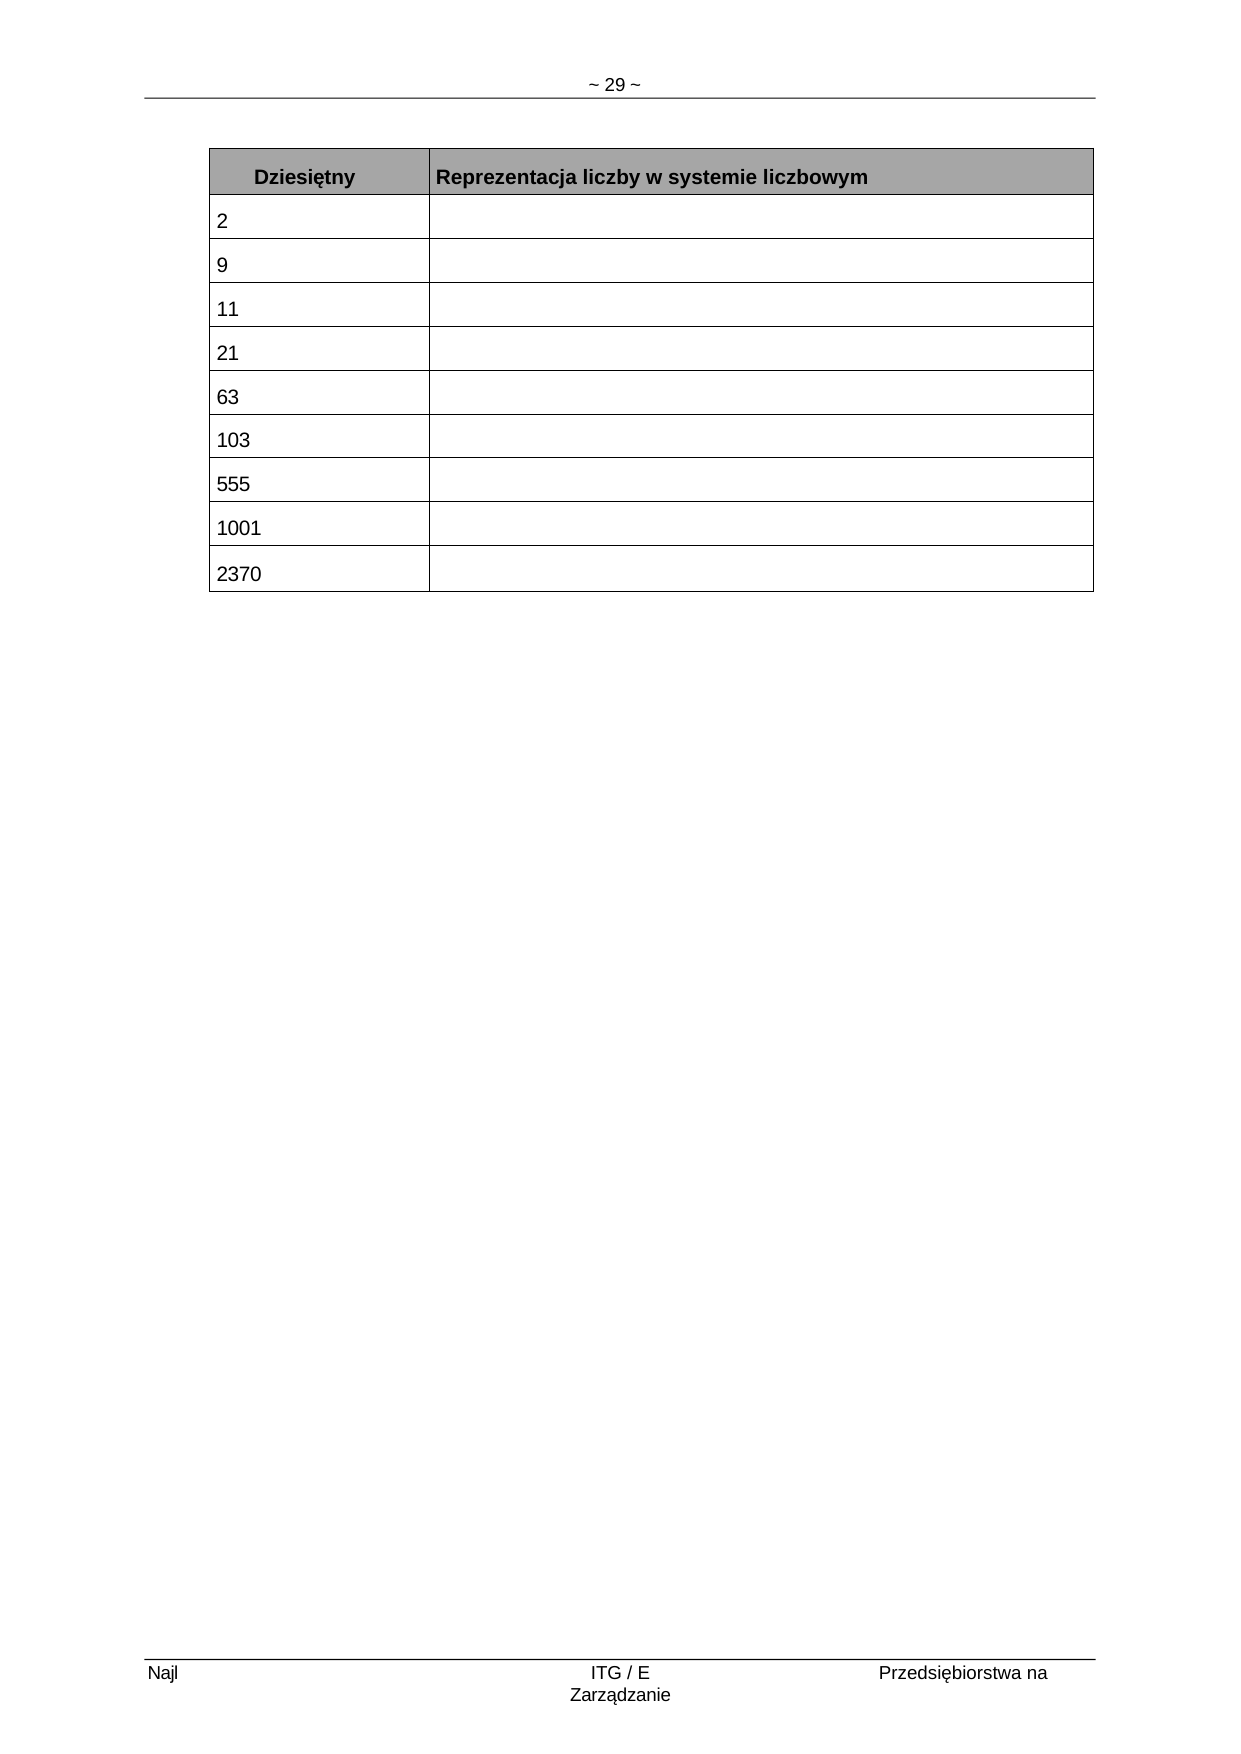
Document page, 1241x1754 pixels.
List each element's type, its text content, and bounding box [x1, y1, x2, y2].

table_cell 63 [210, 371, 429, 413]
table_cell [430, 283, 1093, 326]
table_cell 2 [210, 195, 429, 237]
table_cell [430, 195, 1093, 237]
table_cell [430, 415, 1093, 457]
table_cell [430, 458, 1093, 501]
table_cell [430, 239, 1093, 282]
table_cell 21 [210, 327, 429, 369]
table_cell 555 [210, 458, 429, 501]
table_header Reprezentacja liczby w systemie liczbowym [430, 149, 1093, 194]
table_cell 1001 [210, 502, 429, 545]
table_cell [430, 502, 1093, 545]
table_cell [430, 371, 1093, 413]
table_cell 103 [210, 415, 429, 457]
table_cell 2370 [210, 546, 429, 591]
table_header Dziesiętny [210, 149, 429, 194]
table_cell [430, 327, 1093, 369]
table_cell [430, 546, 1093, 591]
table_cell 9 [210, 239, 429, 282]
table_cell 11 [210, 283, 429, 326]
